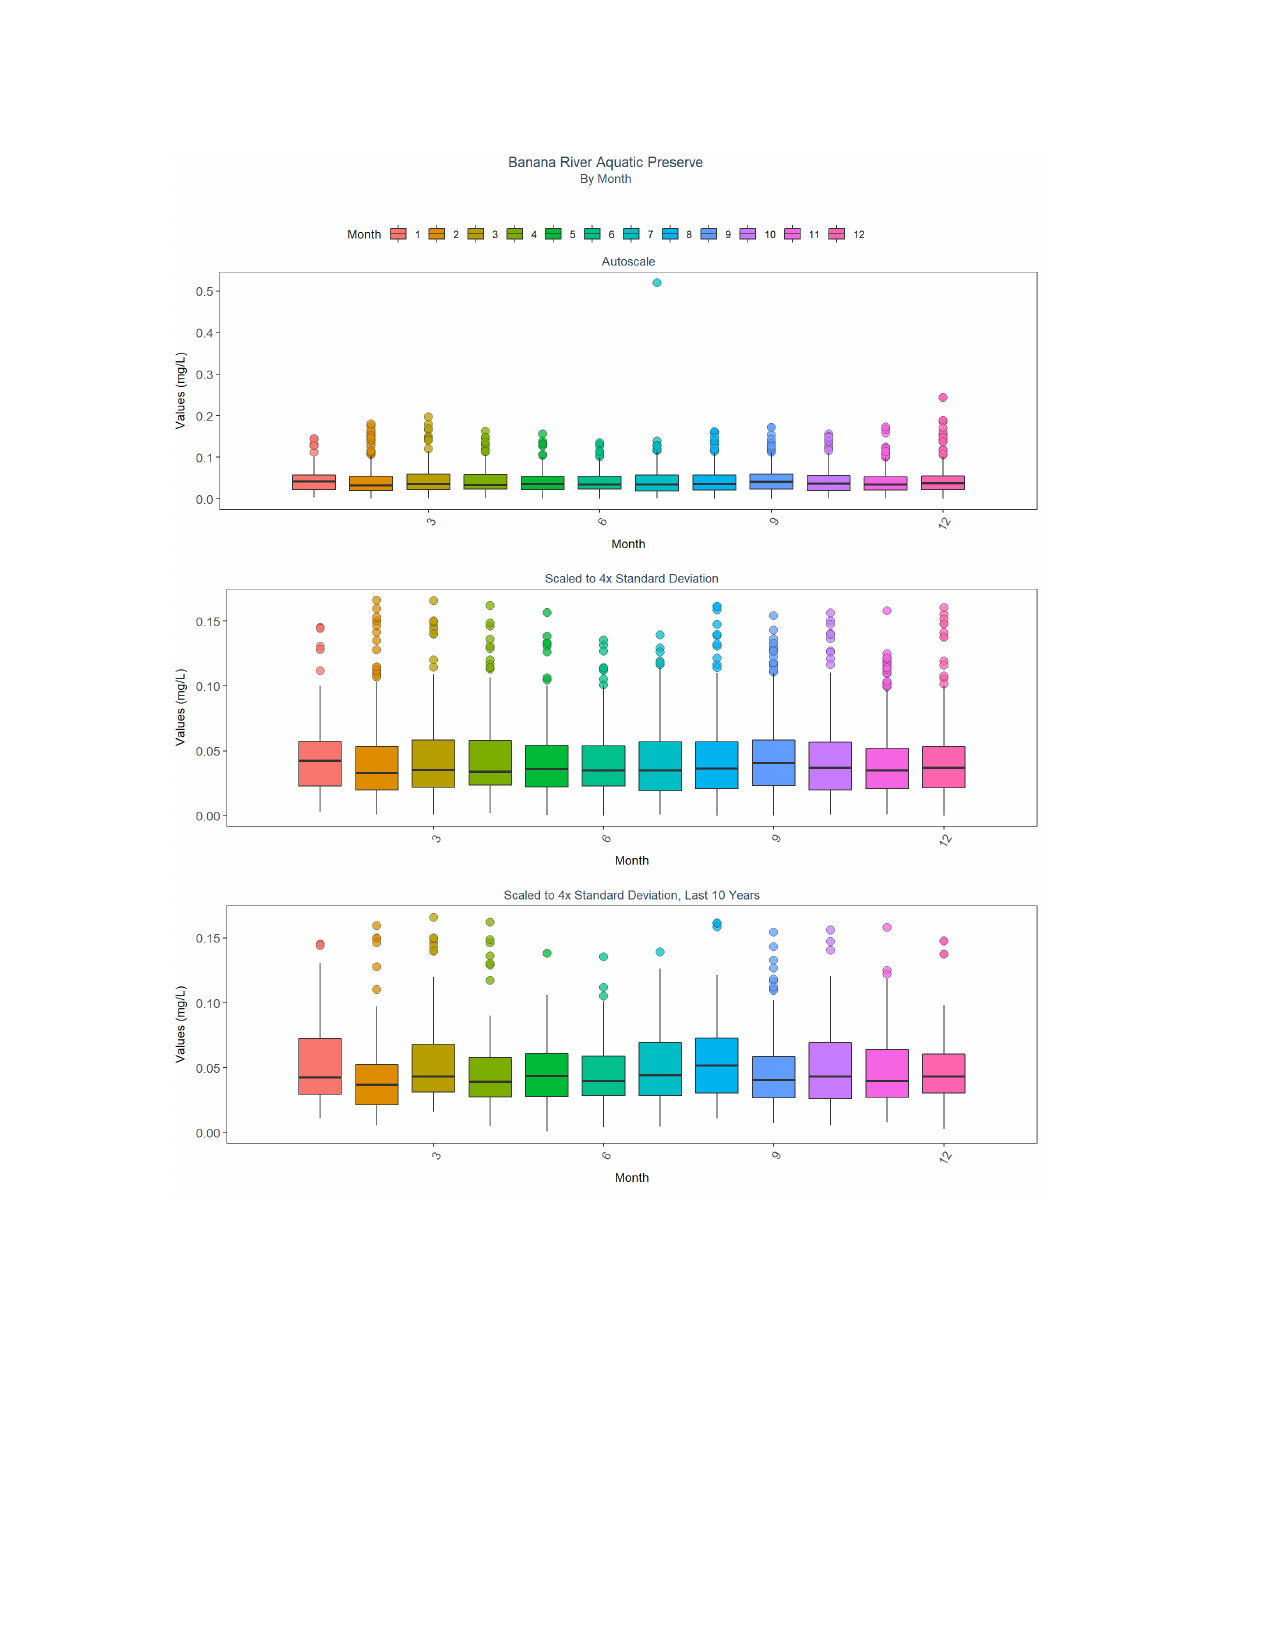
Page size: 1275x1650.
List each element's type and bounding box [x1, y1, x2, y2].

picture [168, 150, 1044, 1200]
